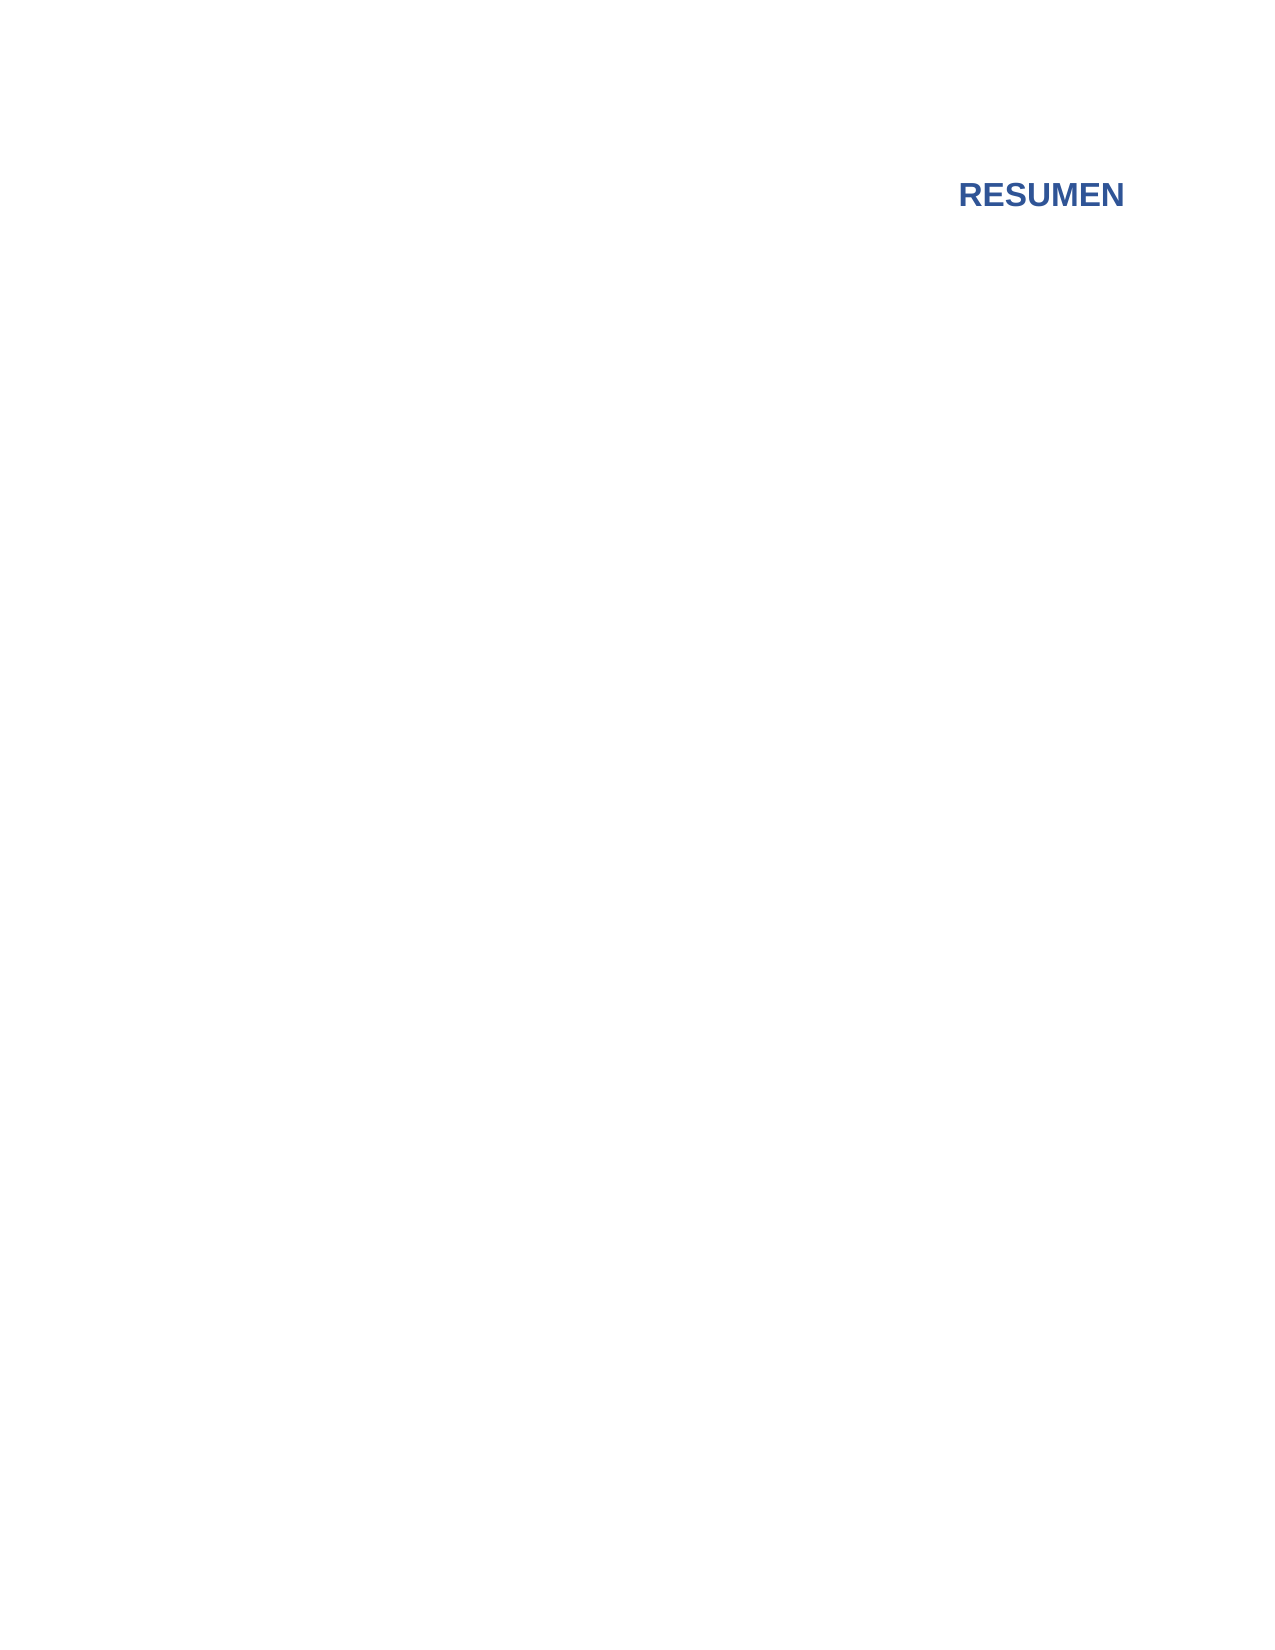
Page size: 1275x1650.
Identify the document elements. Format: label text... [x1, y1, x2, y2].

text Thomas FullerRESUMEN [224, 175, 1125, 213]
